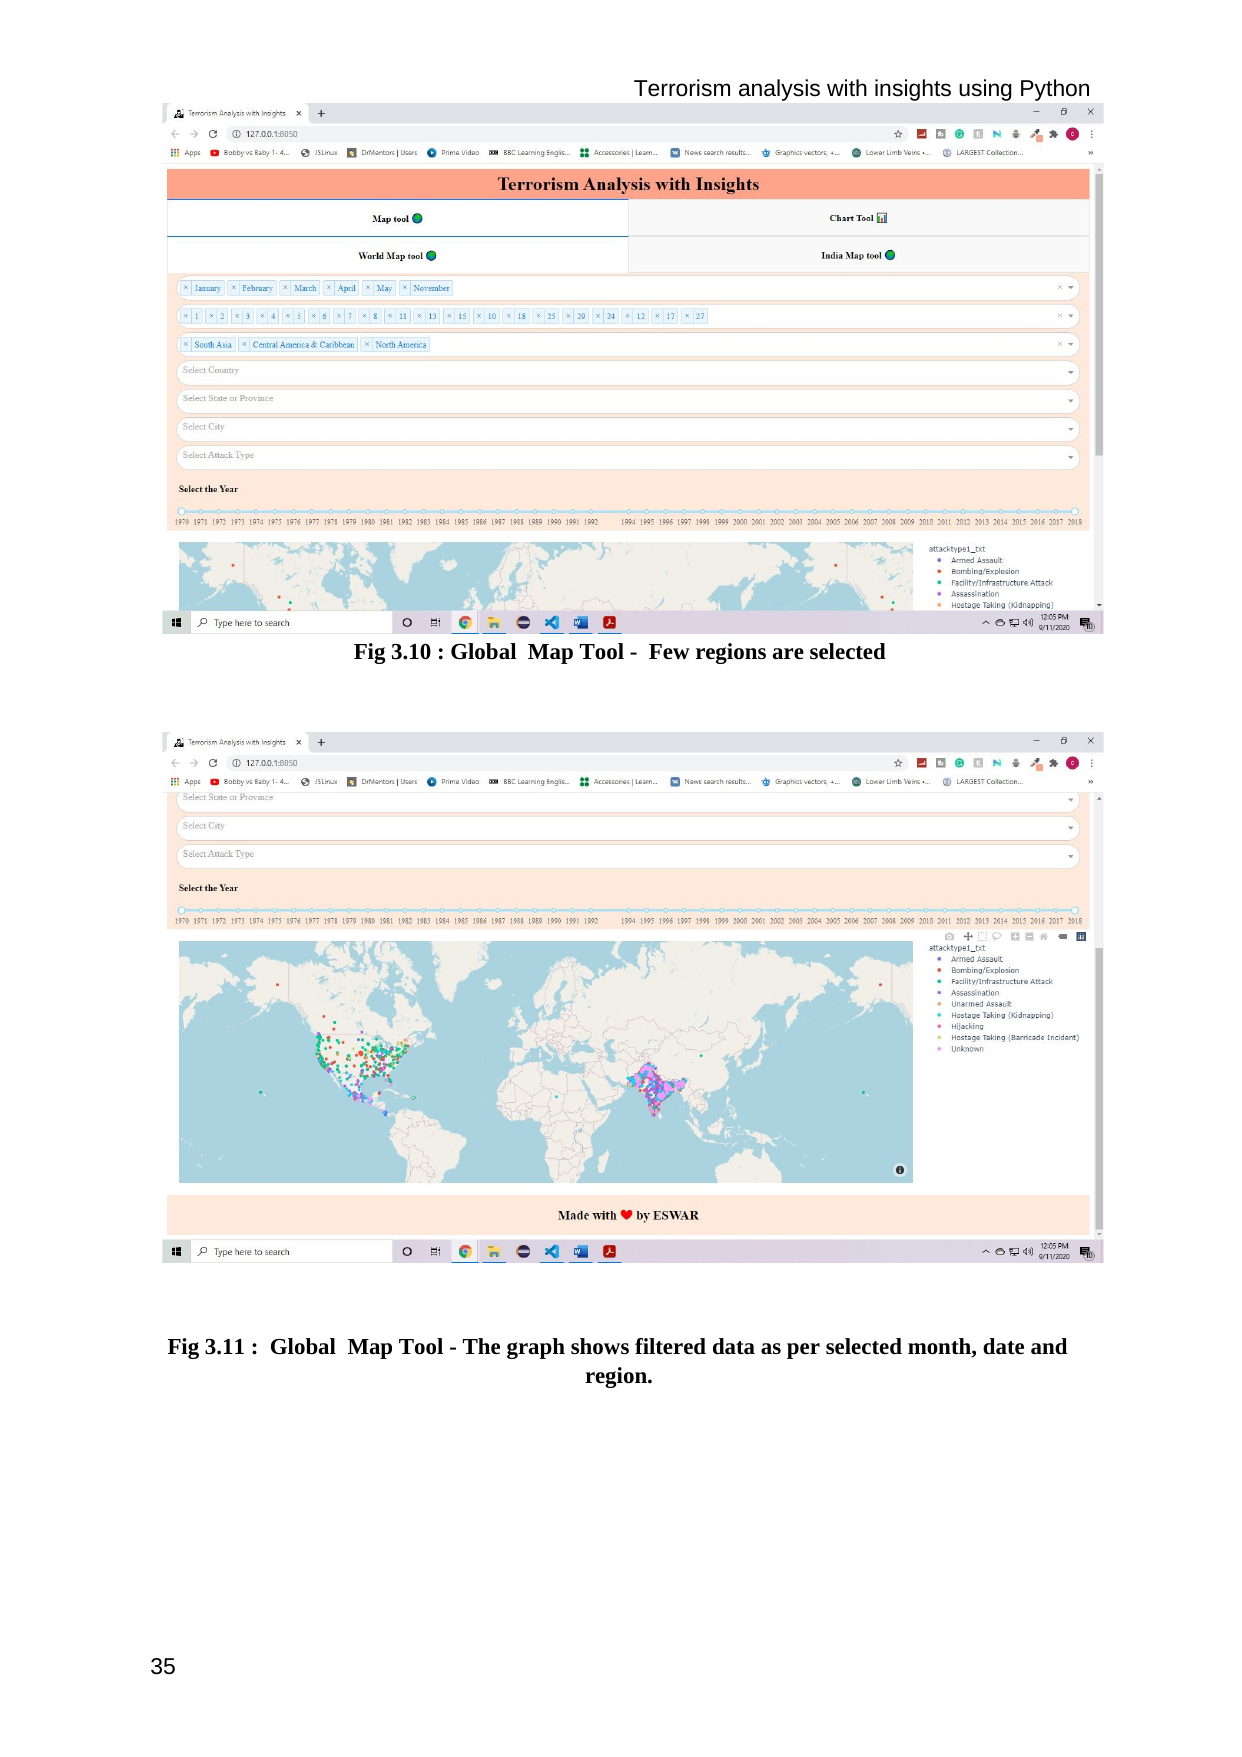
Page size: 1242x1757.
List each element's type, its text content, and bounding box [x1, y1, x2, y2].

text Fig 3.10 : Global Map Tool - Few regions are selected [150, 638, 1089, 664]
picture [162, 103, 1104, 634]
picture [162, 732, 1104, 1263]
text Fig 3.11 : Global Map Tool - The graph shows filtered data as per selected month, date and region. [167, 1333, 1103, 1389]
